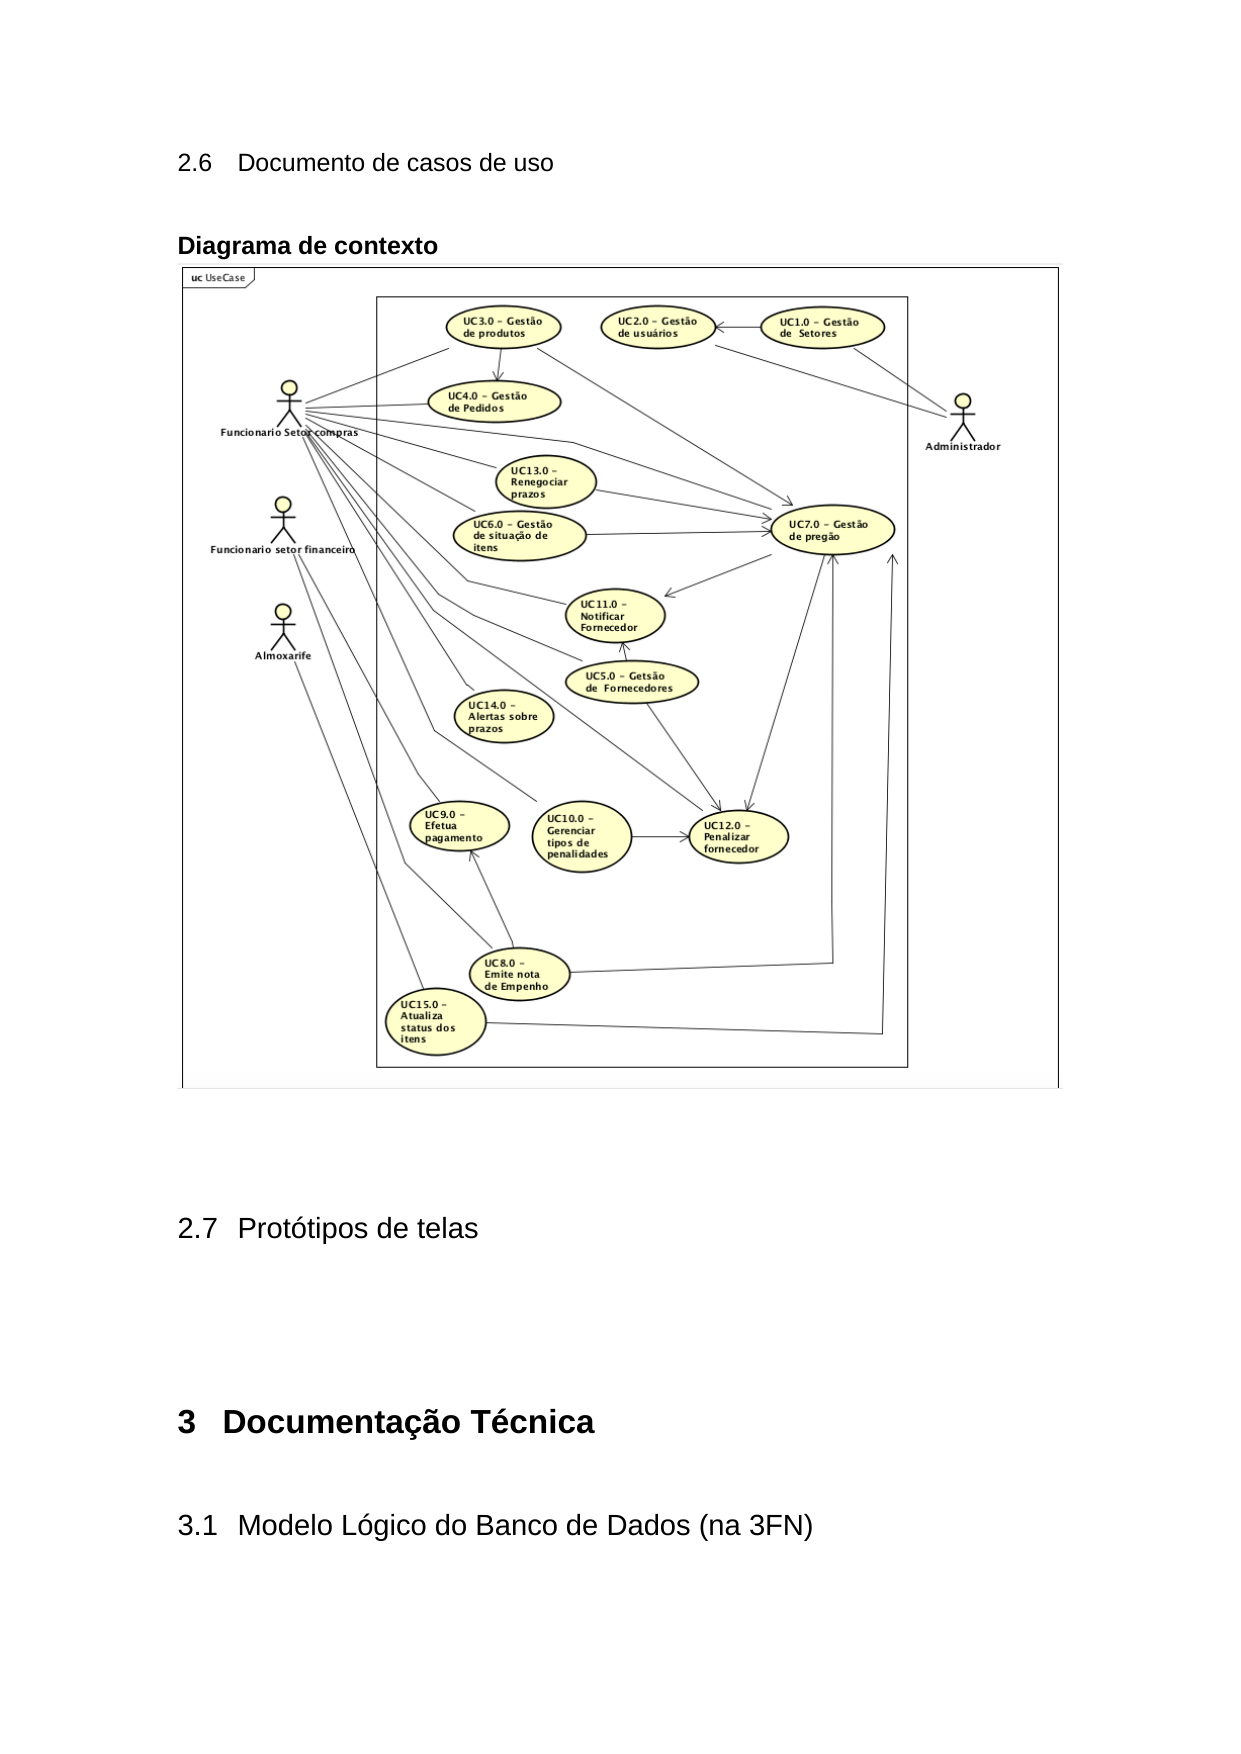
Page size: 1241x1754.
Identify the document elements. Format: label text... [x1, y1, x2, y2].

subtitle Modelo Lógico do Banco de Dados (na 3FN) [177, 1508, 1063, 1542]
subtitle Documento de casos de uso [177, 148, 1063, 176]
picture [177, 263, 1063, 1089]
subtitle Documentação Técnica [177, 1403, 1063, 1441]
subtitle Protótipos de telas [177, 1211, 1063, 1245]
subtitle Diagrama de contexto [177, 231, 1063, 259]
